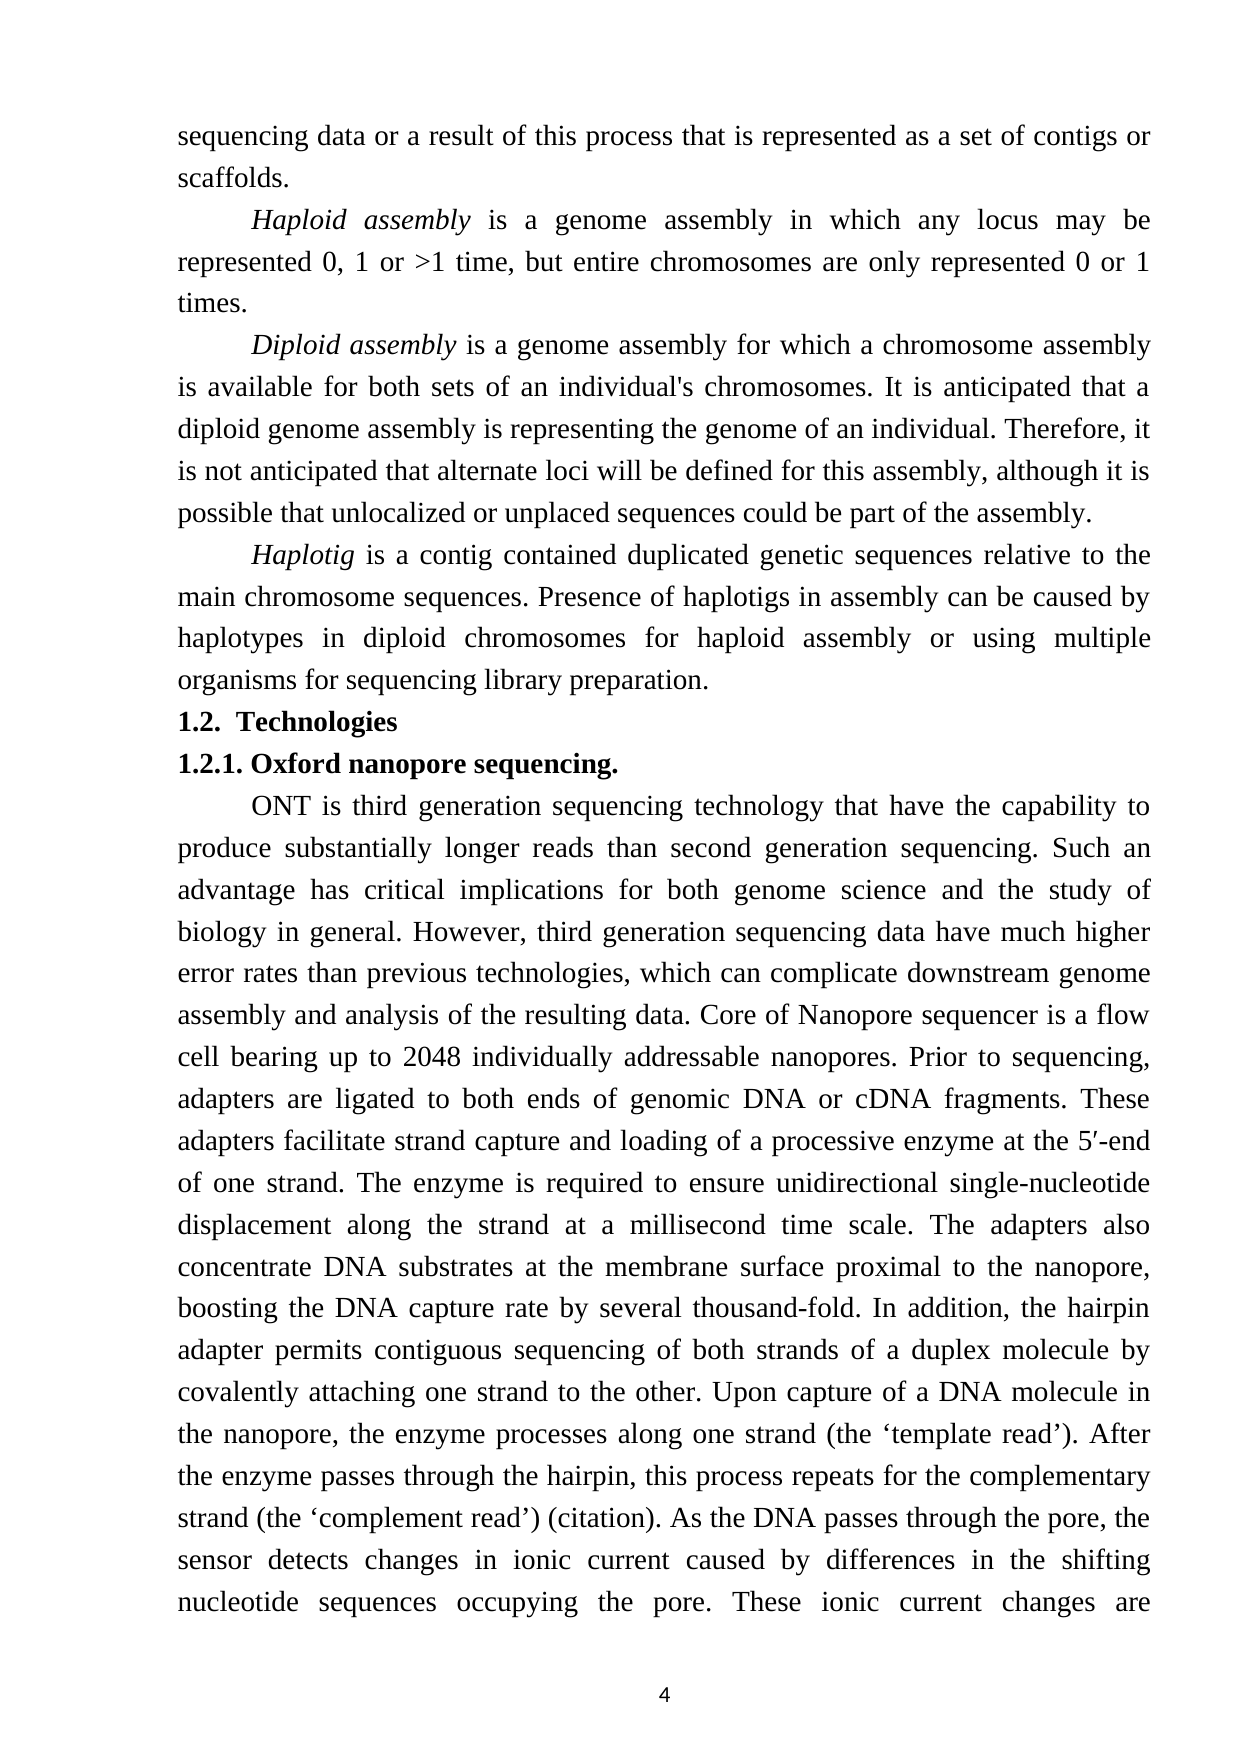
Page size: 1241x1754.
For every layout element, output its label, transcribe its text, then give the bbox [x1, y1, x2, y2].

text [177, 118, 1152, 193]
text Haploid assembly is a genome assembly in which any locus may be represented 0, 1 or >1 time, but entire chromosomes are only represented 0 or 1 times. [177, 202, 1152, 319]
text Oxford nanopore sequencing. [177, 746, 1152, 780]
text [177, 788, 1152, 1617]
text Diploid assembly is a genome assembly for which a chromosome assembly is available for both sets of an individual's chromosomes. It is anticipated that a diploid genome assembly is representing the genome of an individual. Therefore, it is not anticipated that alternate loci will be defined for this assembly, although it is possible that unlocalized or unplaced sequences could be part of the assembly. [177, 327, 1152, 528]
text Technologies [177, 704, 1152, 738]
text Haplotig is a contig contained duplicated genetic sequences relative to the main chromosome sequences. Presence of haplotigs in assembly can be caused by haplotypes in diploid chromosomes for haploid assembly or using multiple organisms for sequencing library preparation. [177, 537, 1152, 696]
